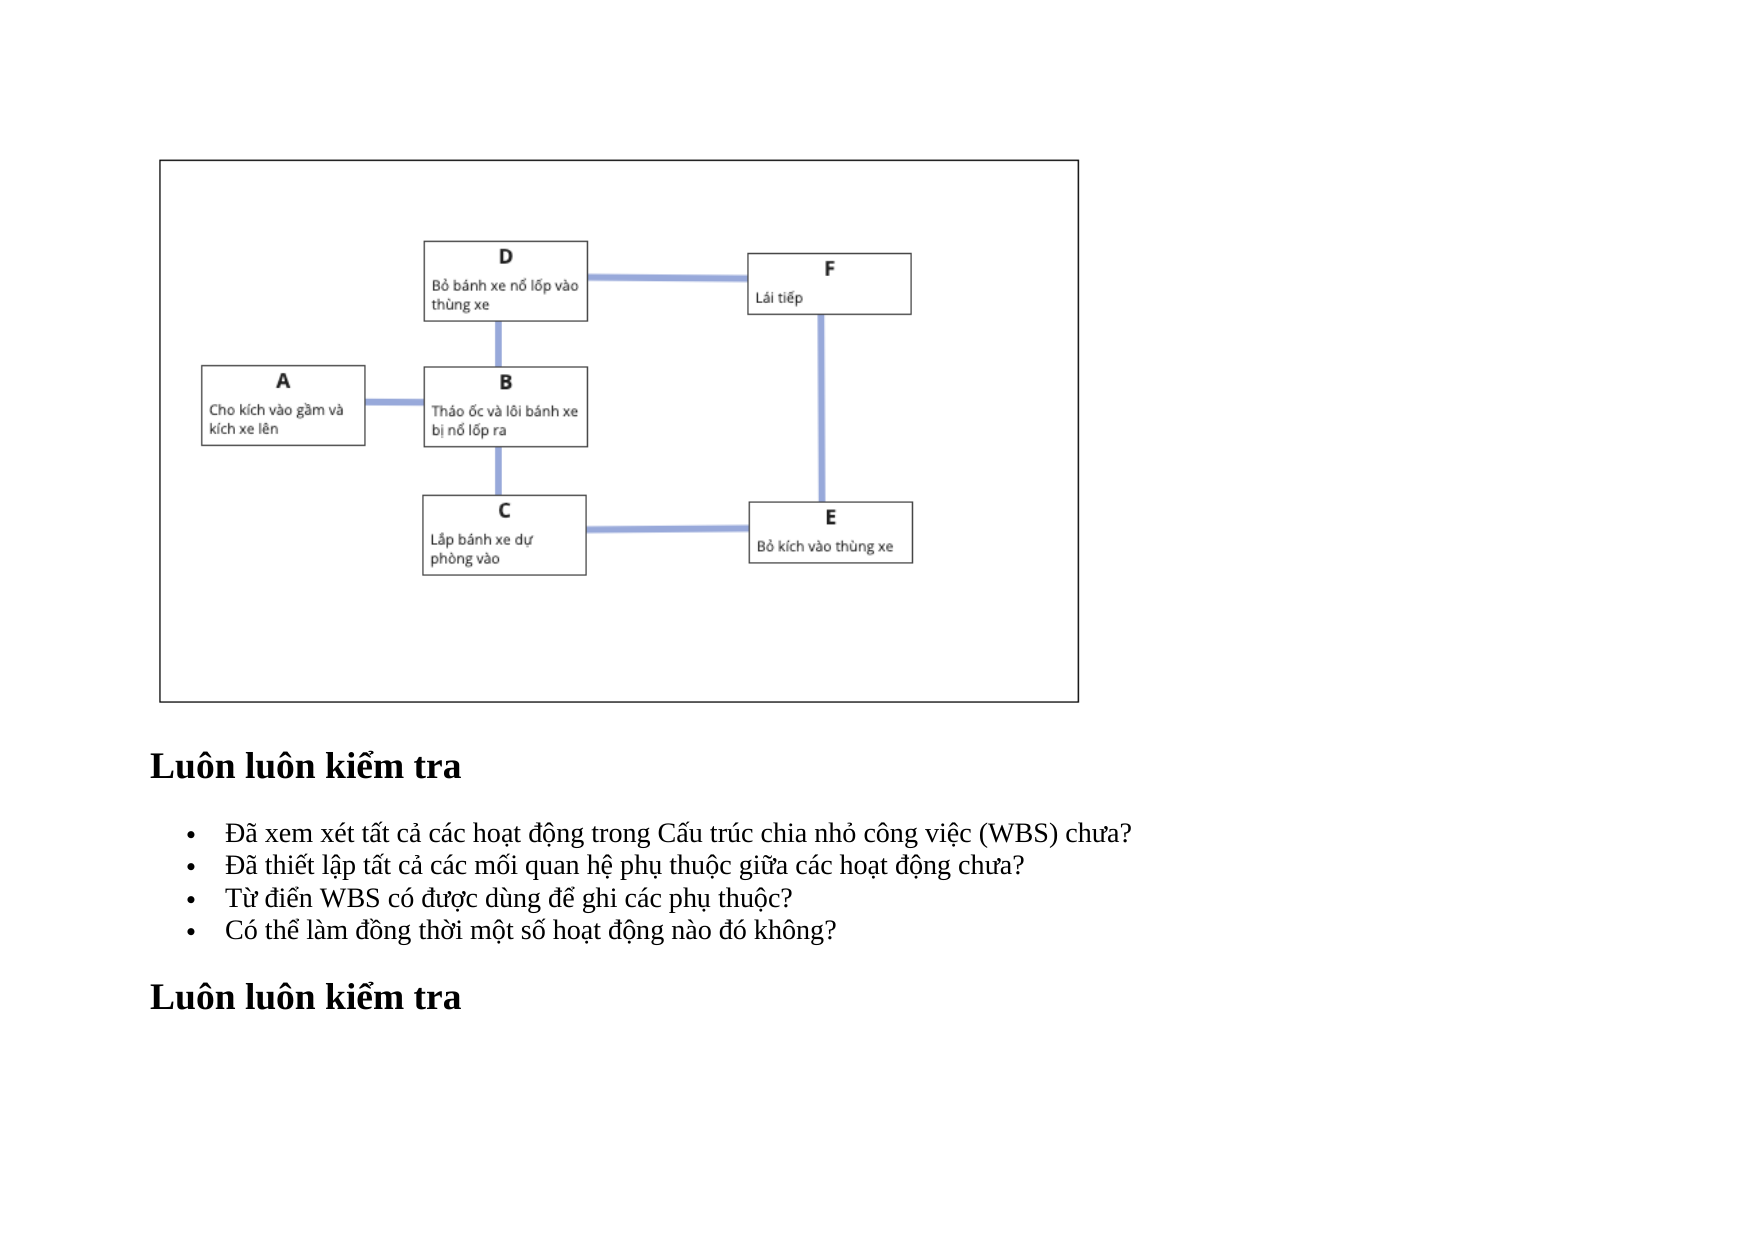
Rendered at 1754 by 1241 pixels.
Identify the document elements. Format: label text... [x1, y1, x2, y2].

list Đã xem xét tất cả các hoạt động trong Cấu trúc chia nhỏ công việc (WBS) chưa? [187, 816, 1604, 848]
list Từ điển WBS có được dùng để ghi các phụ thuộc? [187, 881, 1604, 913]
list Có thể làm đồng thời một số hoạt động nào đó không? [187, 913, 1604, 945]
picture [150, 150, 1090, 711]
subtitle Luôn luôn kiểm tra [150, 743, 1604, 787]
subtitle Luôn luôn kiểm tra [150, 974, 1604, 1018]
list Đã thiết lập tất cả các mối quan hệ phụ thuộc giữa các hoạt động chưa? [187, 848, 1604, 881]
